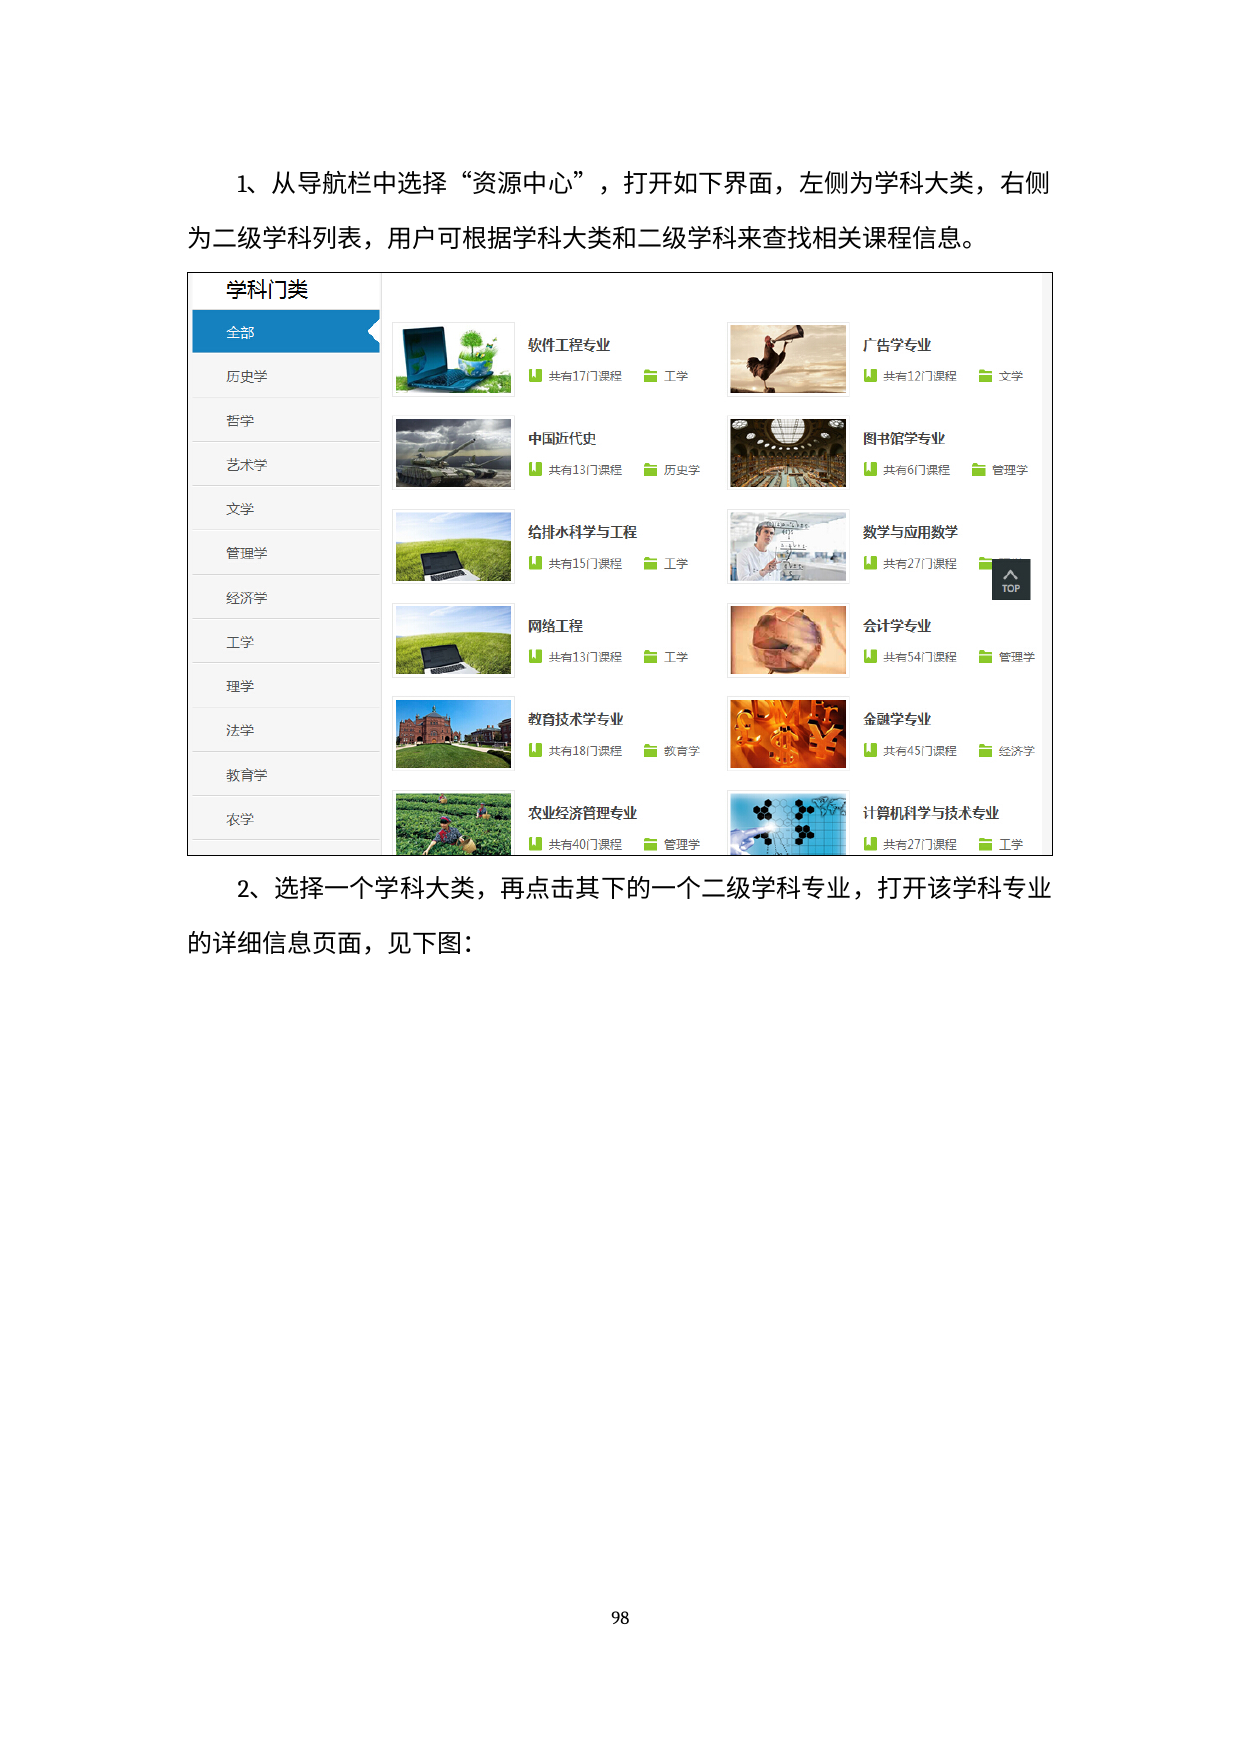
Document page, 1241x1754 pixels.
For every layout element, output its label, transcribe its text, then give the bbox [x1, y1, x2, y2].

text 1、从导航栏中选择“资源中心”，打开如下界面，左侧为学科大类，右侧为二级学科列表，用户可根据学科大类和二级学科来查找相关课程信息。 [187, 164, 1053, 254]
text 2、选择一个学科大类，再点击其下的一个二级学科专业，打开该学科专业的详细信息页面，见下图： [187, 869, 1053, 959]
picture [188, 273, 1052, 855]
